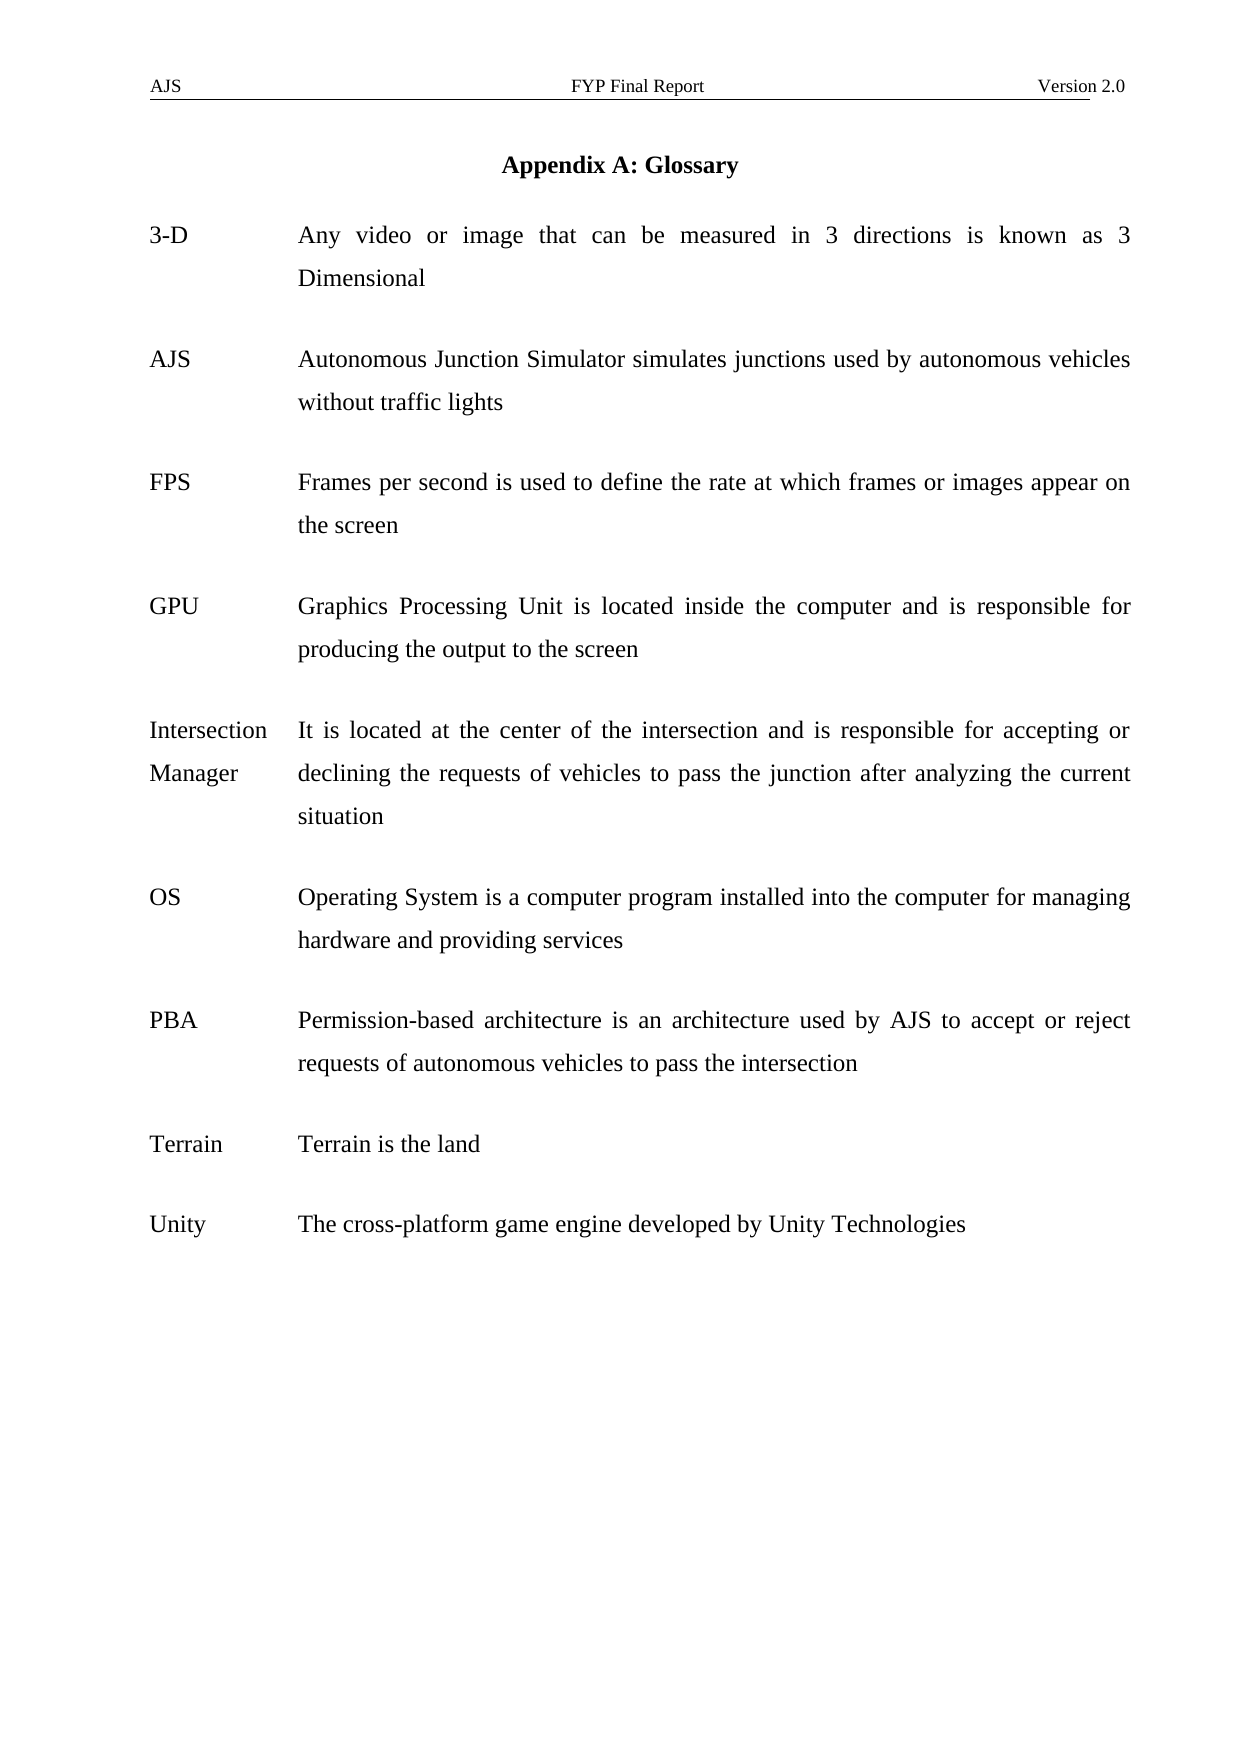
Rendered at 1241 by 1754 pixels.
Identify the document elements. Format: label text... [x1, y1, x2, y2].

table_cell It is located at the center of the intersection and is responsible for accepting or declining the requests of vehicles to pass the junction after analyzing the current situation [287, 704, 1142, 871]
table_cell GPU [139, 581, 287, 704]
table_cell FPS [139, 457, 287, 581]
table_cell OS [139, 871, 287, 995]
table_cell Frames per second is used to define the rate at which frames or images appear on the screen [287, 457, 1142, 581]
table_cell Terrain is the land [287, 1119, 1142, 1199]
table_cell Autonomous Junction Simulator simulates junctions used by autonomous vehicles without traffic lights [287, 334, 1142, 457]
table_cell Permission-based architecture is an architecture used by AJS to accept or reject requests of autonomous vehicles to pass the intersection [287, 995, 1142, 1118]
subtitle Appendix A: Glossary [150, 150, 1090, 179]
table_cell Operating System is a computer program installed into the computer for managing hardware and providing services [287, 871, 1142, 995]
table_cell PBA [139, 995, 287, 1118]
table_cell AJS [139, 334, 287, 457]
table_cell Unity [139, 1199, 287, 1279]
table_header Any video or image that can be measured in 3 directions is known as 3 Dimensional [287, 210, 1142, 333]
table_header 3-D [139, 210, 287, 333]
table_cell Intersection Manager [139, 704, 287, 871]
table_cell Graphics Processing Unit is located inside the computer and is responsible for producing the output to the screen [287, 581, 1142, 704]
table_cell Terrain [139, 1119, 287, 1199]
table_cell The cross-platform game engine developed by Unity Technologies [287, 1199, 1142, 1279]
